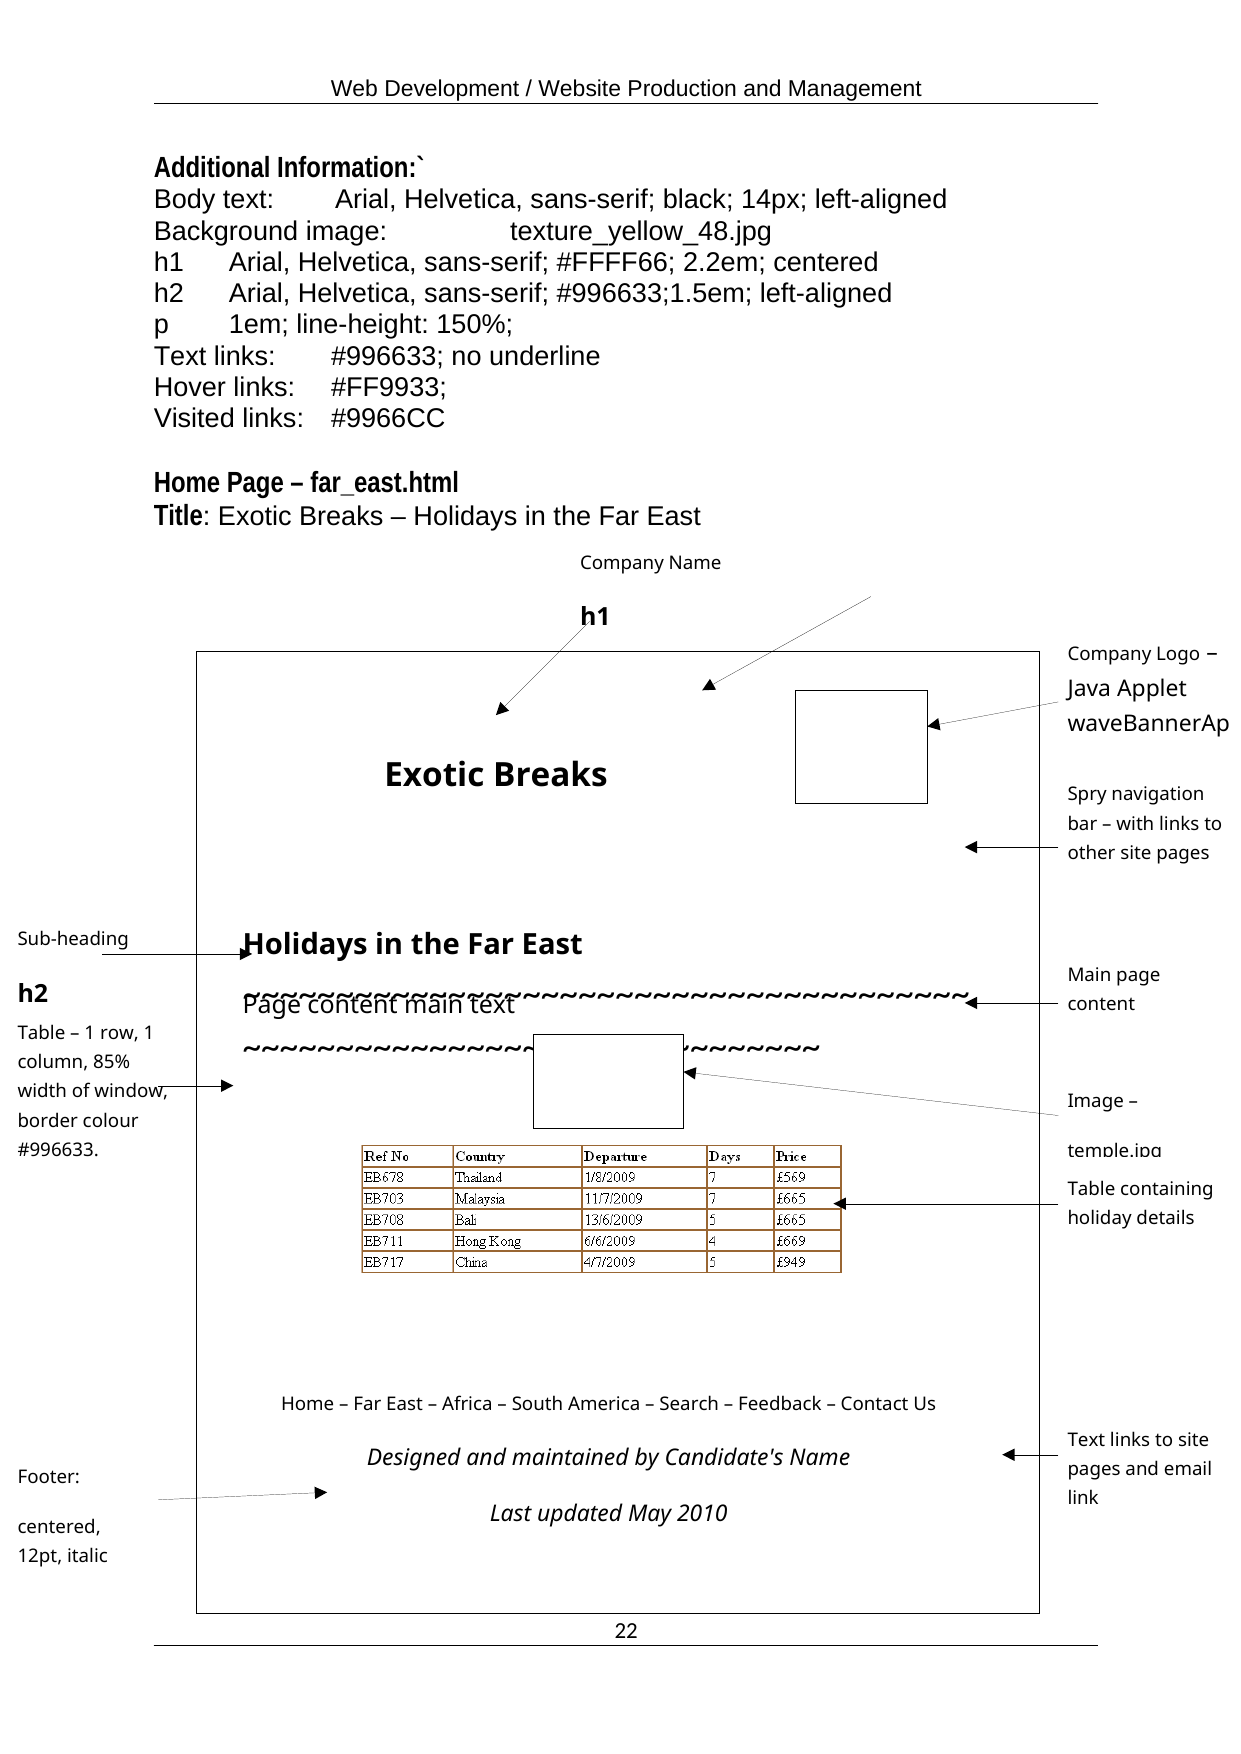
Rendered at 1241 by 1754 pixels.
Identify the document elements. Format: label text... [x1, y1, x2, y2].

text Home Page – far_east.html [153, 465, 1098, 498]
text Text links: #996633; no underline [153, 340, 1098, 371]
picture [348, 1132, 853, 1279]
text p 1em; line-height: 150%; [153, 308, 1098, 340]
text Visited links: #9966CC [153, 402, 1098, 433]
text Additional Information:` [153, 150, 1098, 183]
text h1 Arial, Helvetica, sans-serif; #FFFF66; 2.2em; centered [153, 246, 1098, 277]
text Background image: texture_yellow_48.jpg [153, 215, 1098, 246]
text Title: Exotic Breaks – Holidays in the Far East [153, 498, 1098, 532]
text h2 Arial, Helvetica, sans-serif; #996633;1.5em; left-aligned [153, 277, 1098, 308]
picture [796, 691, 927, 803]
picture [534, 1035, 683, 1128]
text Hover links: #FF9933; [153, 371, 1098, 402]
text Body text: Arial, Helvetica, sans-serif; black; 14px; left-aligned [153, 183, 1098, 215]
